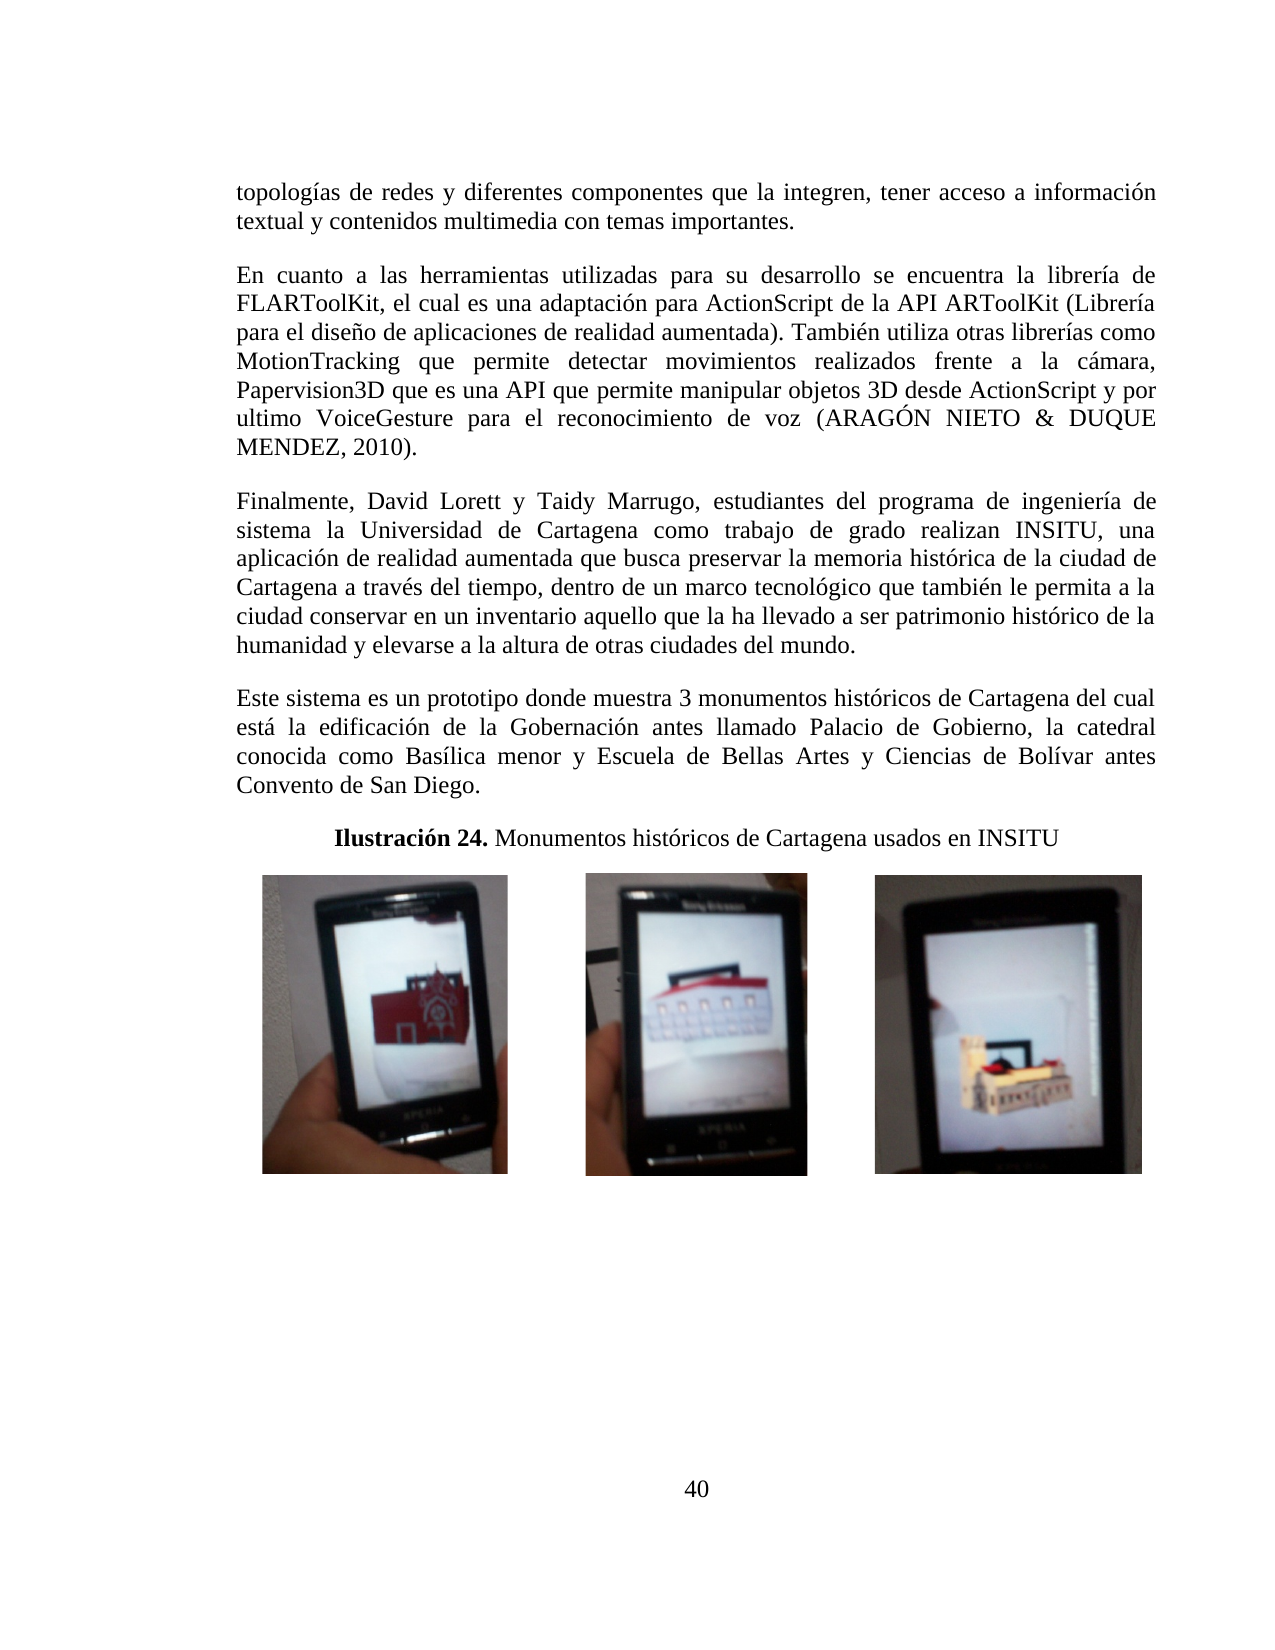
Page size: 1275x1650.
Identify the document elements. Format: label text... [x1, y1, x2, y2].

table_header [853, 873, 1164, 1204]
text En cuanto a las herramientas utilizadas para su desarrollo se encuentra la librería de FLARToolKit, el cual es una adaptación para ActionScript de la API ARToolKit (Librería para el diseño de aplicaciones de realidad aumentada). También utiliza otras librerías como MotionTracking que permite detectar movimientos realizados frente a la cámara, Papervision3D que es una API que permite manipular objetos 3D desde ActionScript y por ultimo VoiceGesture para el reconocimiento de voz. [236, 260, 1157, 461]
table_header [541, 873, 852, 1204]
picture [585, 873, 808, 1176]
text Ilustración 24. Monumentos históricos de Cartagena usados en INSITU [236, 823, 1157, 852]
table_header [229, 873, 541, 1204]
picture [262, 875, 508, 1174]
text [236, 177, 1157, 235]
text Este sistema es un prototipo donde muestra 3 monumentos históricos de Cartagena del cual está la edificación de la Gobernación antes llamado Palacio de Gobierno, la catedral conocida como Basílica menor y Escuela de Bellas Artes y Ciencias de Bolívar antes Convento de San Diego. [236, 683, 1157, 798]
text Finalmente, David Lorett y Taidy Marrugo, estudiantes del programa de ingeniería de sistema la Universidad de Cartagena como trabajo de grado realizan INSITU, una aplicación de realidad aumentada que busca preservar la memoria histórica de la ciudad de Cartagena a través del tiempo, dentro de un marco tecnológico que también le permita a la ciudad conservar en un inventario aquello que la ha llevado a ser patrimonio histórico de la humanidad y elevarse a la altura de otras ciudades del mundo. [236, 486, 1157, 658]
picture [874, 875, 1142, 1174]
